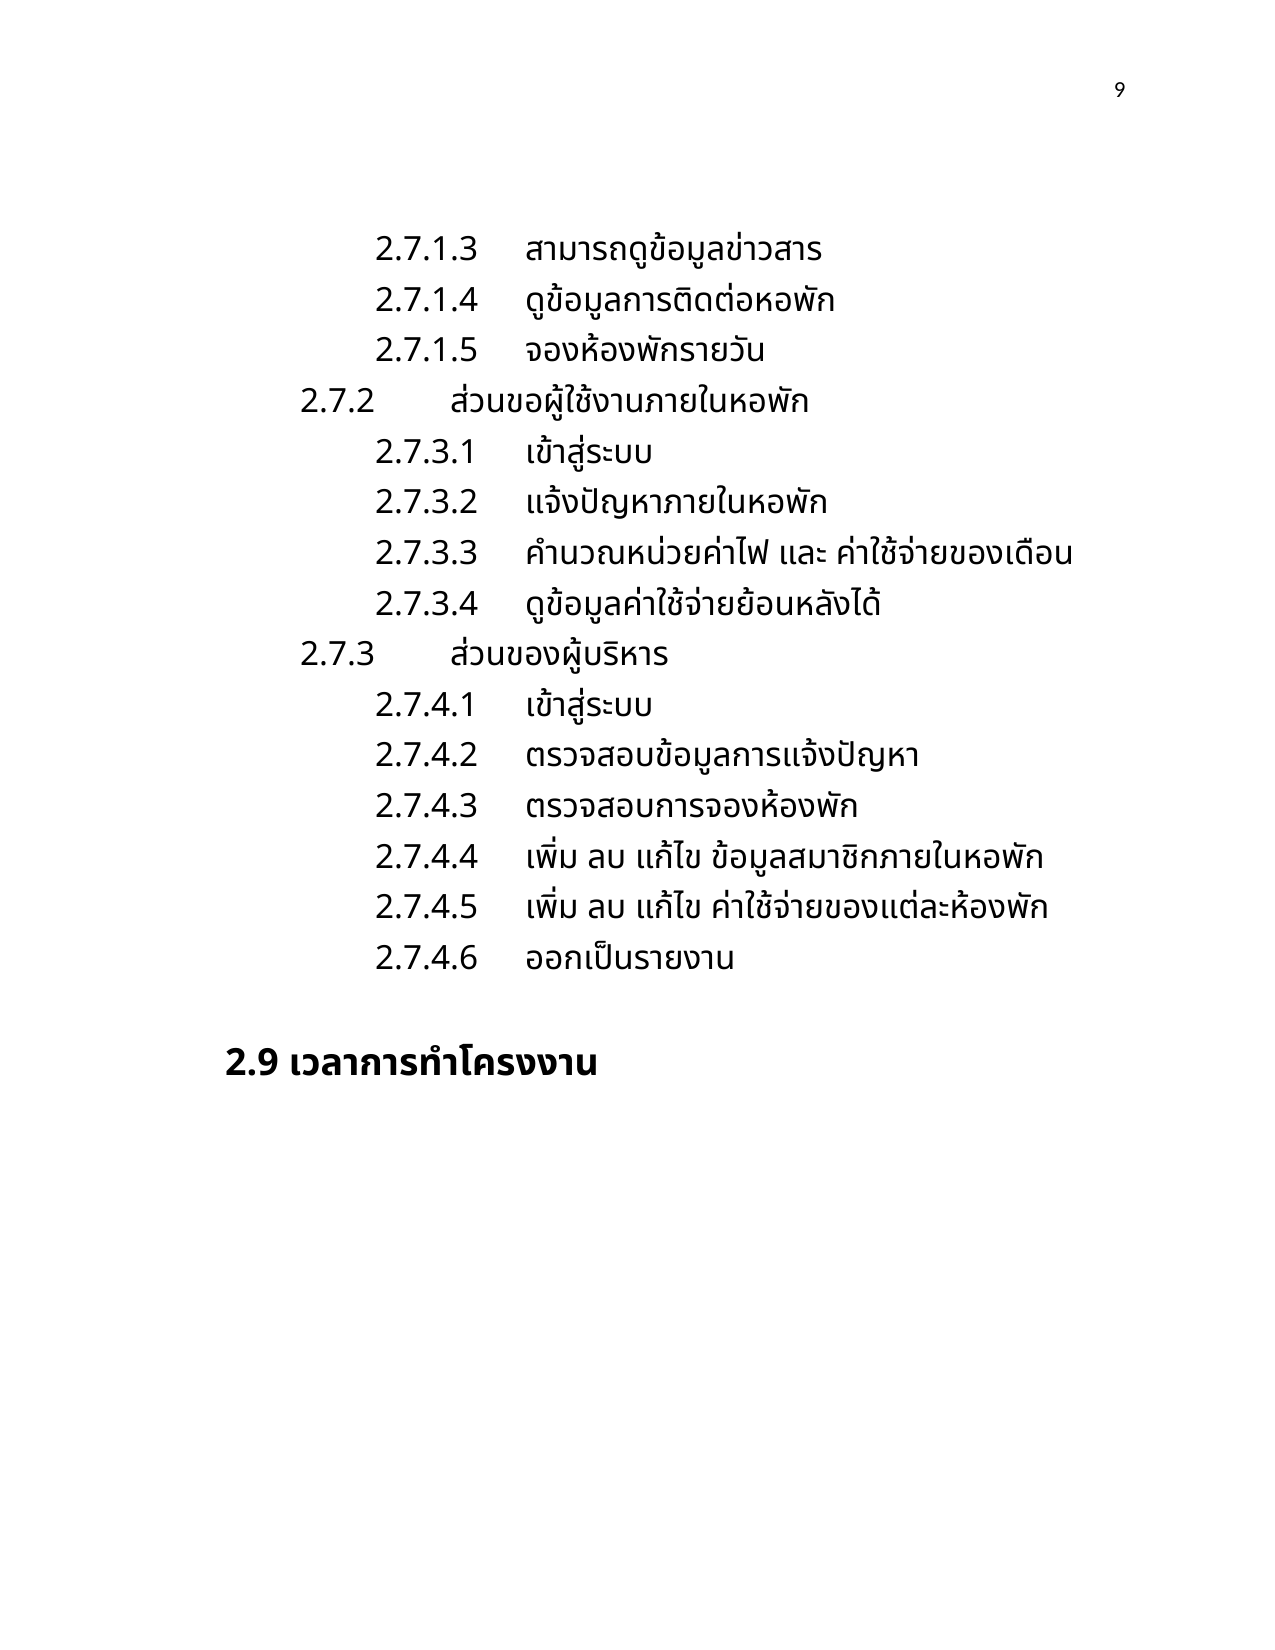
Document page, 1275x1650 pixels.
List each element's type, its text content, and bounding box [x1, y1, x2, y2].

text 2.7.4.6 ออกเป็นรายงาน [300, 934, 1125, 984]
text 2.7.4.3 ตรวจสอบการจองห้องพัก [300, 782, 1125, 832]
text 2.7.1.5 จองห้องพักรายวัน [225, 326, 1125, 377]
text 2.7.2 ส่วนขอผู้ใช้งานภายในหอพัก [225, 377, 1125, 427]
text 2.9 เวลาการทำโครงงาน [225, 1035, 1125, 1092]
text 2.7.4.2 ตรวจสอบข้อมูลการแจ้งปัญหา [300, 731, 1125, 782]
text 2.7.4.1 เข้าสู่ระบบ [225, 681, 1125, 731]
text 2.7.3.4 ดูข้อมูลค่าใช้จ่ายย้อนหลังได้ [225, 579, 1125, 630]
text 2.7.4.4 เพิ่ม ลบ แก้ไข ข้อมูลสมาชิกภายในหอพัก [300, 832, 1125, 883]
text 2.7.3.3 คำนวณหน่วยค่าไฟ และ ค่าใช้จ่ายของเดือน [225, 529, 1125, 579]
text 2.7.3.2 แจ้งปัญหาภายในหอพัก [225, 478, 1125, 529]
text 2.7.3 ส่วนของผู้บริหาร [225, 630, 1125, 681]
text 2.7.4.5 เพิ่ม ลบ แก้ไข ค่าใช้จ่ายของแต่ละห้องพัก [300, 883, 1125, 934]
text 2.7.3.1 เข้าสู่ระบบ [225, 427, 1125, 478]
text 2.7.1.3 สามารถดูข้อมูลข่าวสาร [225, 225, 1125, 276]
text 2.7.1.4 ดูข้อมูลการติดต่อหอพัก [225, 276, 1125, 326]
